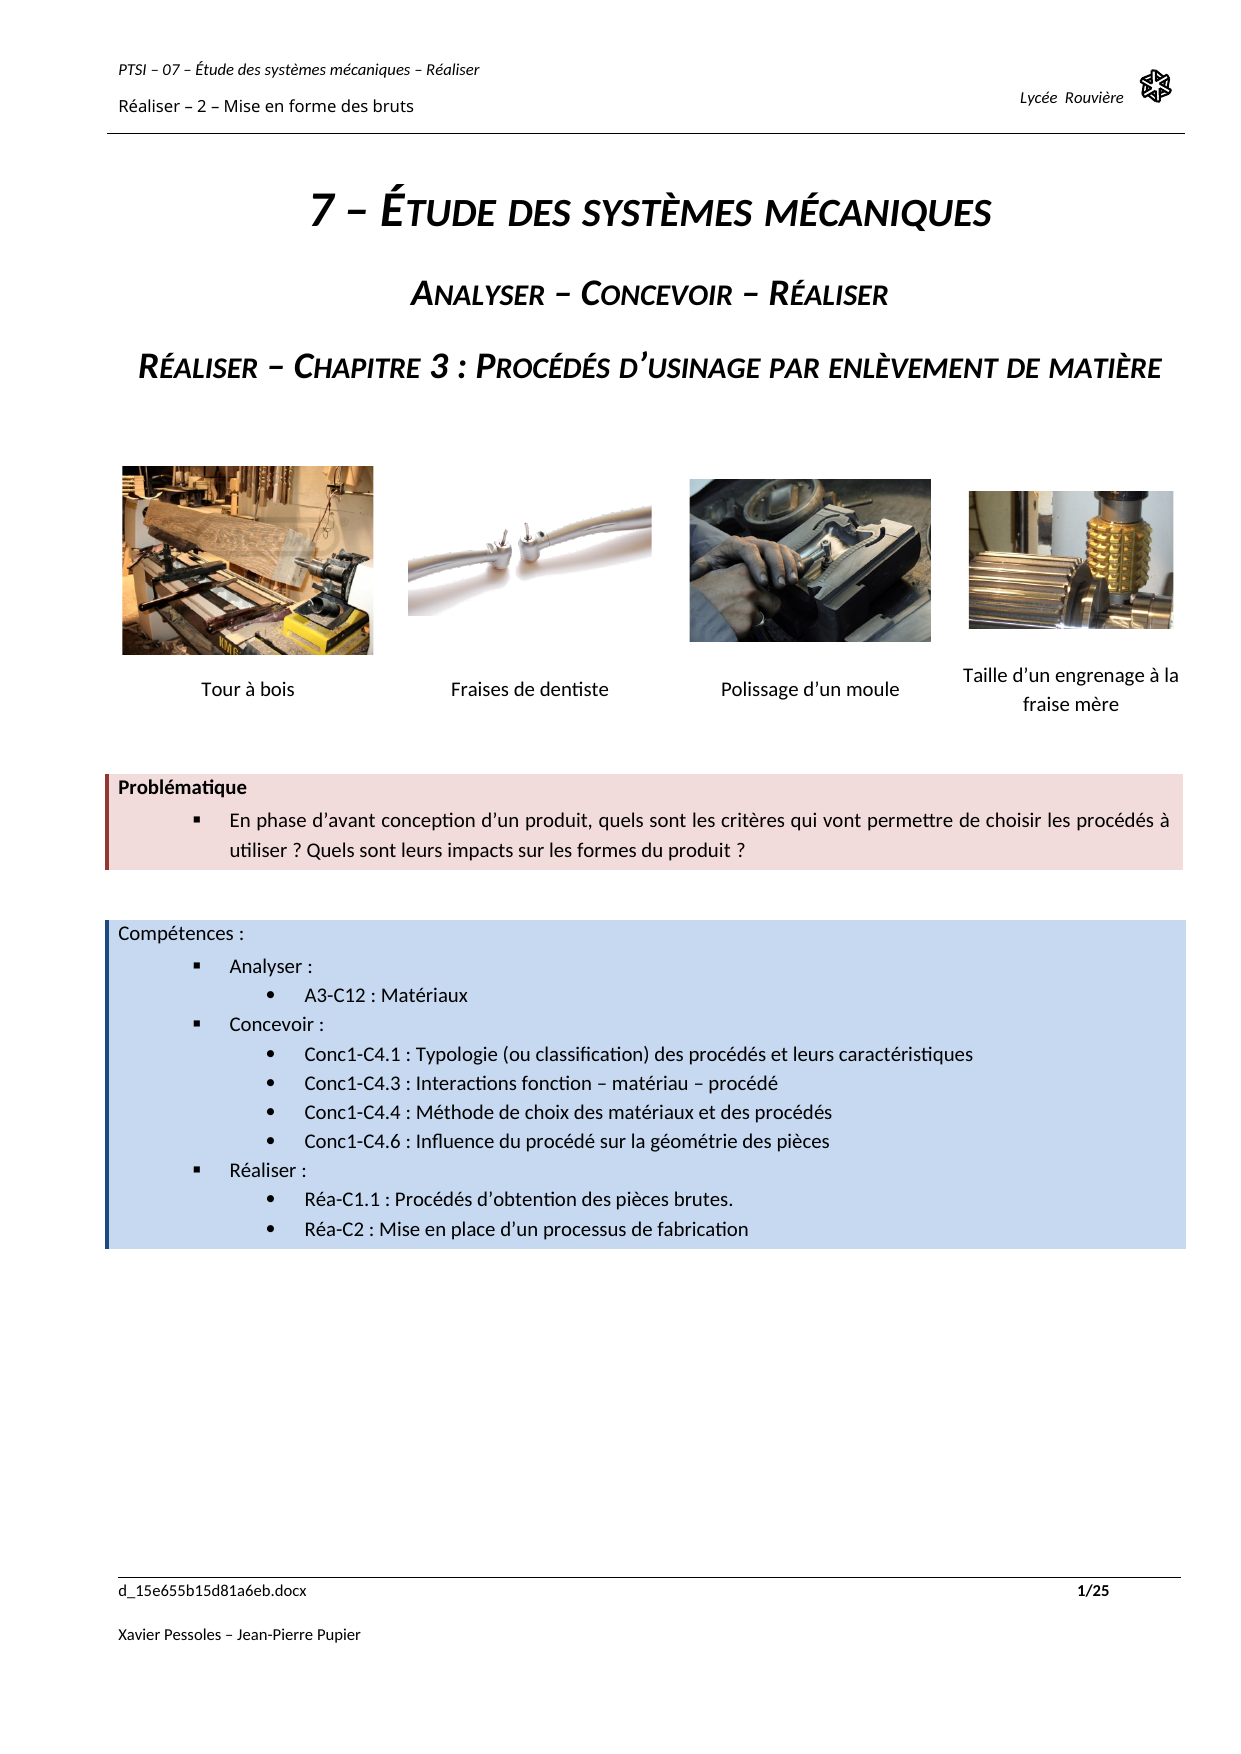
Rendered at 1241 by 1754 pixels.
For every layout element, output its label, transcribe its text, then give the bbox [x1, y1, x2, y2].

picture [122, 466, 374, 655]
picture [968, 491, 1174, 629]
table_header [950, 466, 1192, 662]
picture [408, 504, 652, 616]
table_cell Polissage d’un moule [671, 662, 949, 724]
text Réaliser – Chapitre 3 : Procédés d’usinage par enlèvement de matière [118, 342, 1181, 388]
table_header Problématique En phase d’avant conception d’un produit, quels sont les critères qui vont permettre de choisir les procédés à utiliser ? Quels sont leurs impacts sur les formes du produit ? [109, 774, 1183, 870]
picture [689, 479, 931, 642]
text 7 – Étude des systèmes mécaniques [118, 178, 1181, 239]
table_header Compétences : Analyser : A3-C12 : Matériaux Concevoir : Conc1-C4.1 : Typologie (ou classification) des procédés et leurs caractéristiques Conc1-C4.3 : Interactions fonction – matériau – procédé Conc1-C4.4 : Méthode de choix des matériaux et des procédés Conc1-C4.6 : Influence du procédé sur la géométrie des pièces Réaliser : Réa-C1.1 : Procédés d’obtention des pièces brutes. Réa-C2 : Mise en place d’un processus de fabrication [109, 920, 1186, 1249]
table_header [671, 466, 949, 662]
text Analyser – Concevoir – Réaliser [118, 269, 1181, 315]
table_cell Tour à bois [107, 662, 389, 724]
table_header [107, 466, 389, 662]
table_cell Taille d’un engrenage à la fraise mère [950, 662, 1192, 724]
table_cell Fraises de dentiste [389, 662, 671, 724]
table_header [389, 466, 671, 662]
